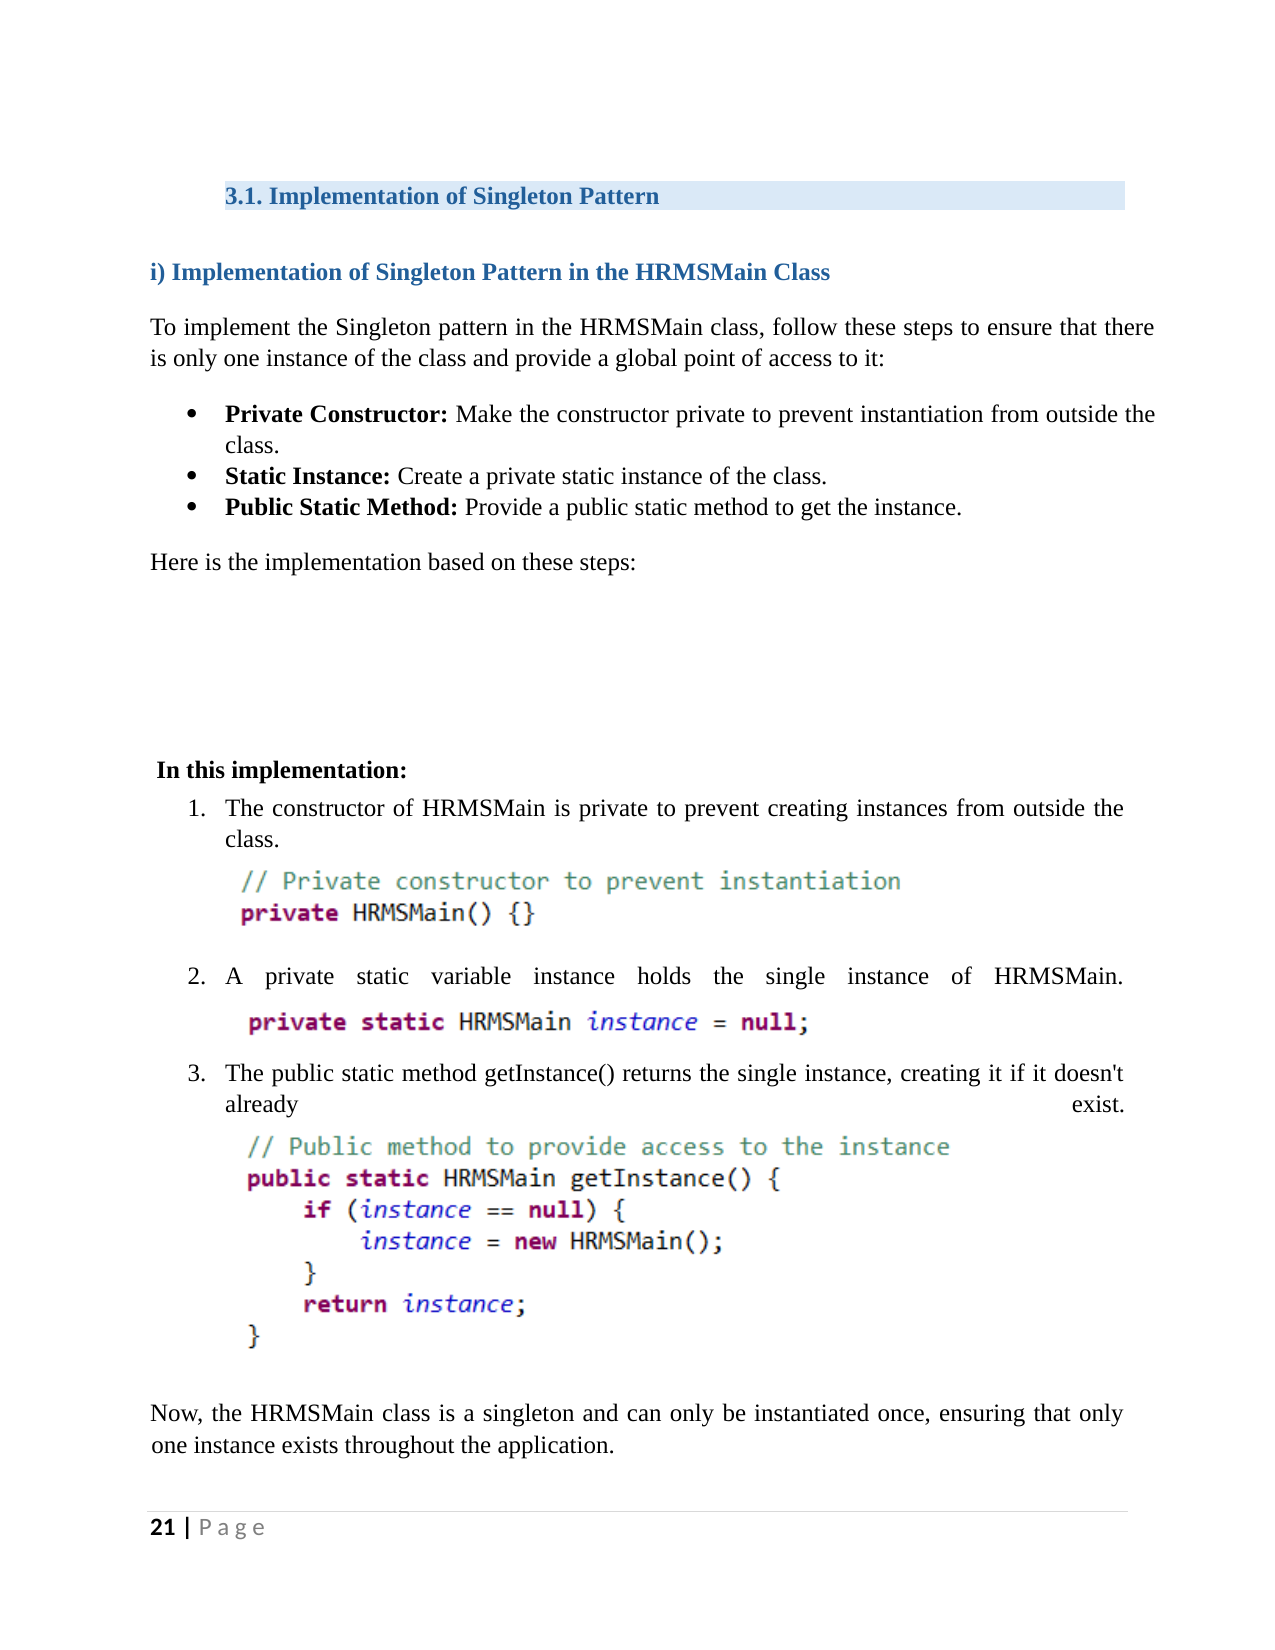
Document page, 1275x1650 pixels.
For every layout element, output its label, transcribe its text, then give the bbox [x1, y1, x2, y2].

list Public Static Method: Provide a public static method to get the instance. [187, 492, 1156, 521]
picture [225, 1120, 1021, 1380]
list Private Constructor: Make the constructor private to prevent instantiation from outside the class. [187, 399, 1156, 459]
text To implement the Singleton pattern in the HRMSMain class, follow these steps to ensure that there is only one instance of the class and provide a global point of access to it: [150, 312, 1156, 372]
text Now, the HRMSMain class is a singleton and can only be instantiated once, ensuring that only one instance exists throughout the application. [150, 1398, 1125, 1459]
picture [225, 855, 936, 959]
picture [225, 992, 844, 1056]
text Here is the implementation based on these steps: [150, 547, 1156, 576]
text 3.1. Implementation of Singleton Pattern [225, 181, 1125, 210]
text i) Implementation of Singleton Pattern in the HRMSMain Class [150, 257, 1156, 286]
list Static Instance: Create a private static instance of the class. [187, 461, 1156, 490]
text In this implementation: [150, 755, 1125, 784]
